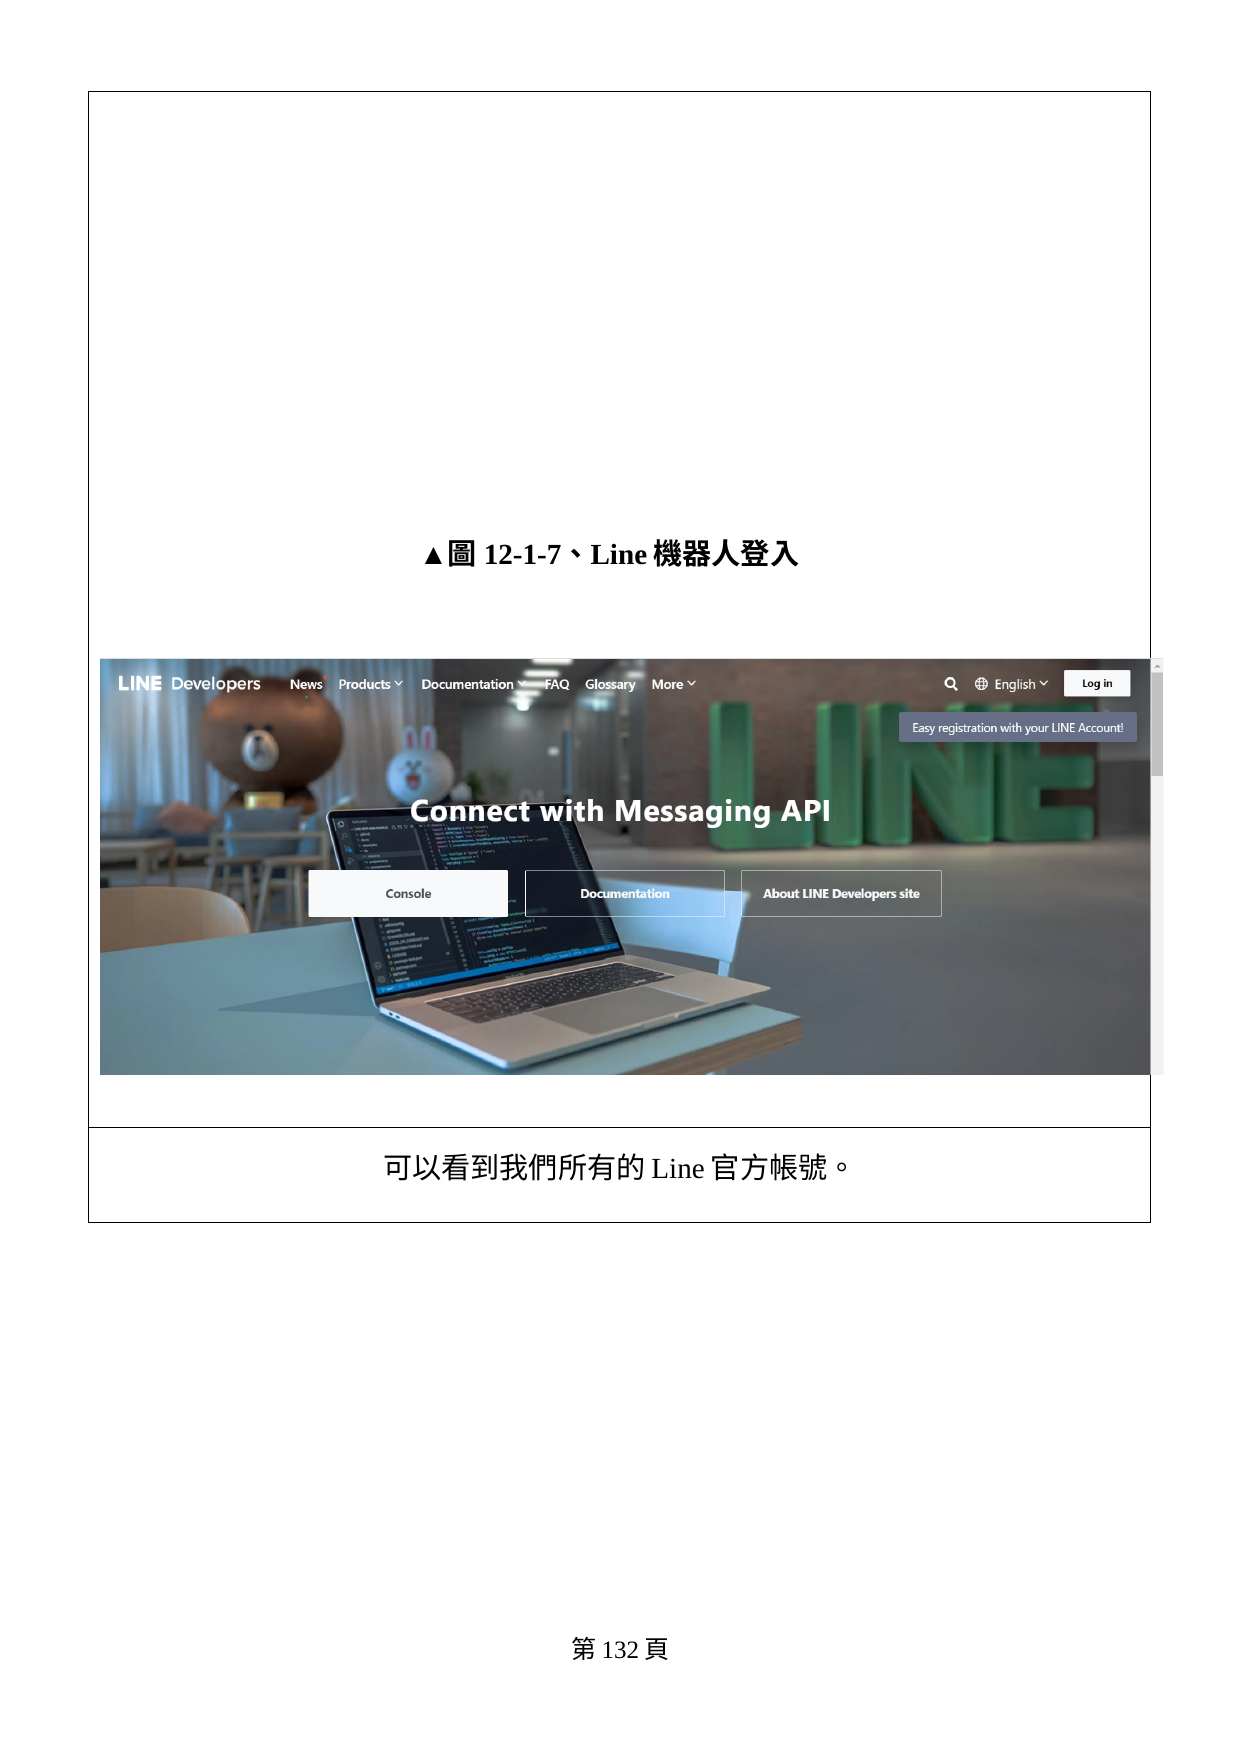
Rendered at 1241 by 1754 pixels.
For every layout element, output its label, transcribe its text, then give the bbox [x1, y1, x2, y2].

table_cell 可以看到我們所有的Line官方帳號。 [89, 1128, 1150, 1222]
table_cell [89, 92, 1150, 1127]
picture [100, 658, 1164, 1075]
